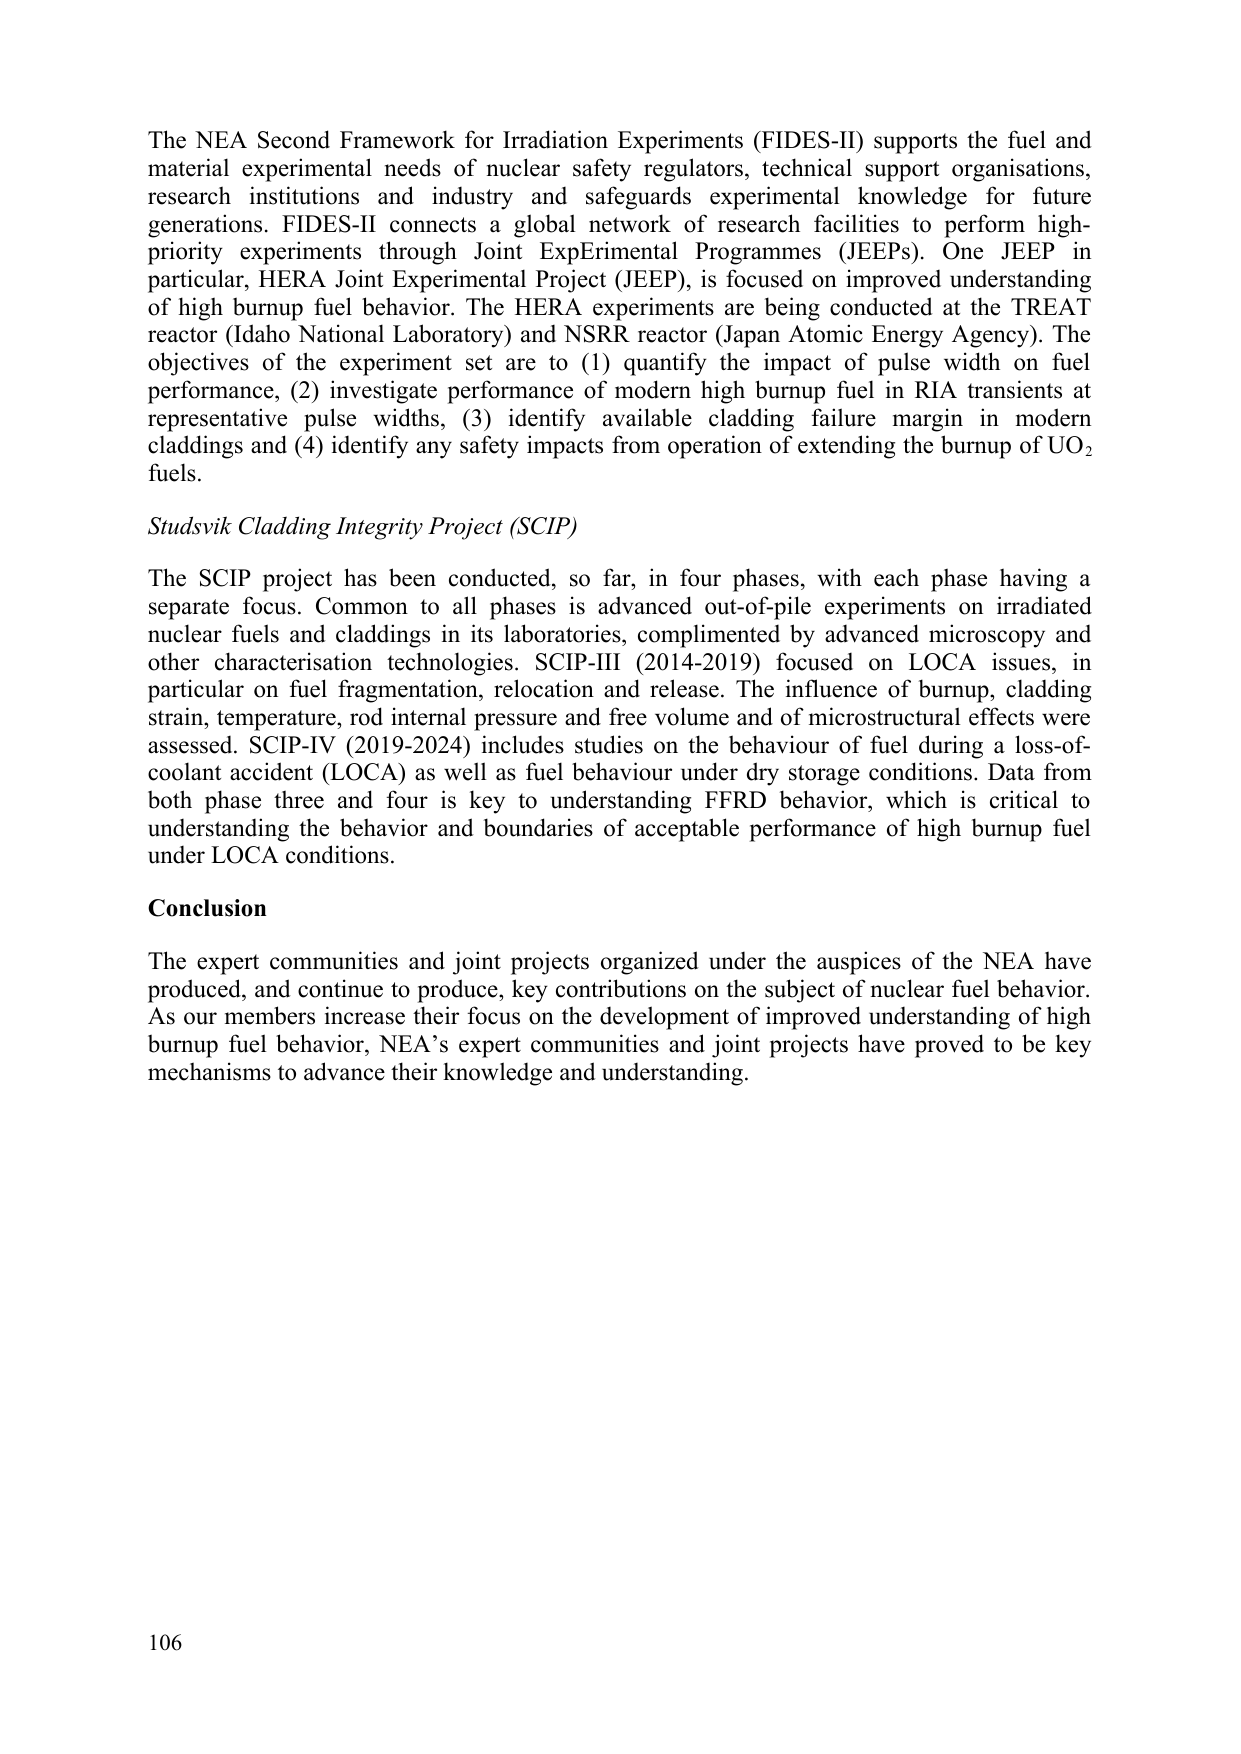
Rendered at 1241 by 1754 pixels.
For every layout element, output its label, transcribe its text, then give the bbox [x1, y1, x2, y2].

text The SCIP project has been conducted, so far, in four phases, with each phase having a separate focus. Common to all phases is advanced out-of-pile experiments on irradiated nuclear fuels and claddings in its laboratories, complimented by advanced microscopy and other characterisation technologies. SCIP-III (2014-2019) focused on LOCA issues, in particular on fuel fragmentation, relocation and release. The influence of burnup, cladding strain, temperature, rod internal pressure and free volume and of microstructural effects were assessed. SCIP-IV (2019-2024) includes studies on the behaviour of fuel during a loss-of-coolant accident (LOCA) as well as fuel behaviour under dry storage conditions. Data from both phase three and four is key to understanding FFRD behavior, which is critical to understanding the behavior and boundaries of acceptable performance of high burnup fuel under LOCA conditions. [148, 564, 1092, 869]
text The expert communities and joint projects organized under the auspices of the NEA have produced, and continue to produce, key contributions on the subject of nuclear fuel behavior. As our members increase their focus on the development of improved understanding of high burnup fuel behavior, NEA’s expert communities and joint projects have proved to be key mechanisms to advance their knowledge and understanding. [148, 947, 1092, 1086]
text The NEA Second Framework for Irradiation Experiments (FIDES-II) supports the fuel and material experimental needs of nuclear safety regulators, technical support organisations, research institutions and industry and safeguards experimental knowledge for future generations. FIDES-II connects a global network of research facilities to perform high-priority experiments through Joint ExpErimental Programmes (JEEPs). One JEEP in particular, HERA Joint Experimental Project (JEEP), is focused on improved understanding of high burnup fuel behavior. The HERA experiments are being conducted at the TREAT reactor (Idaho National Laboratory) and NSRR reactor (Japan Atomic Energy Agency). The objectives of the experiment set are to (1) quantify the impact of pulse width on fuel performance, (2) investigate performance of modern high burnup fuel in RIA transients at representative pulse widths, (3) identify available cladding failure margin in modern claddings and (4) identify any safety impacts from operation of extending the burnup of UO2 fuels. [148, 127, 1092, 487]
text Studsvik Cladding Integrity Project (SCIP) [148, 512, 1092, 539]
text Conclusion [148, 894, 1092, 922]
